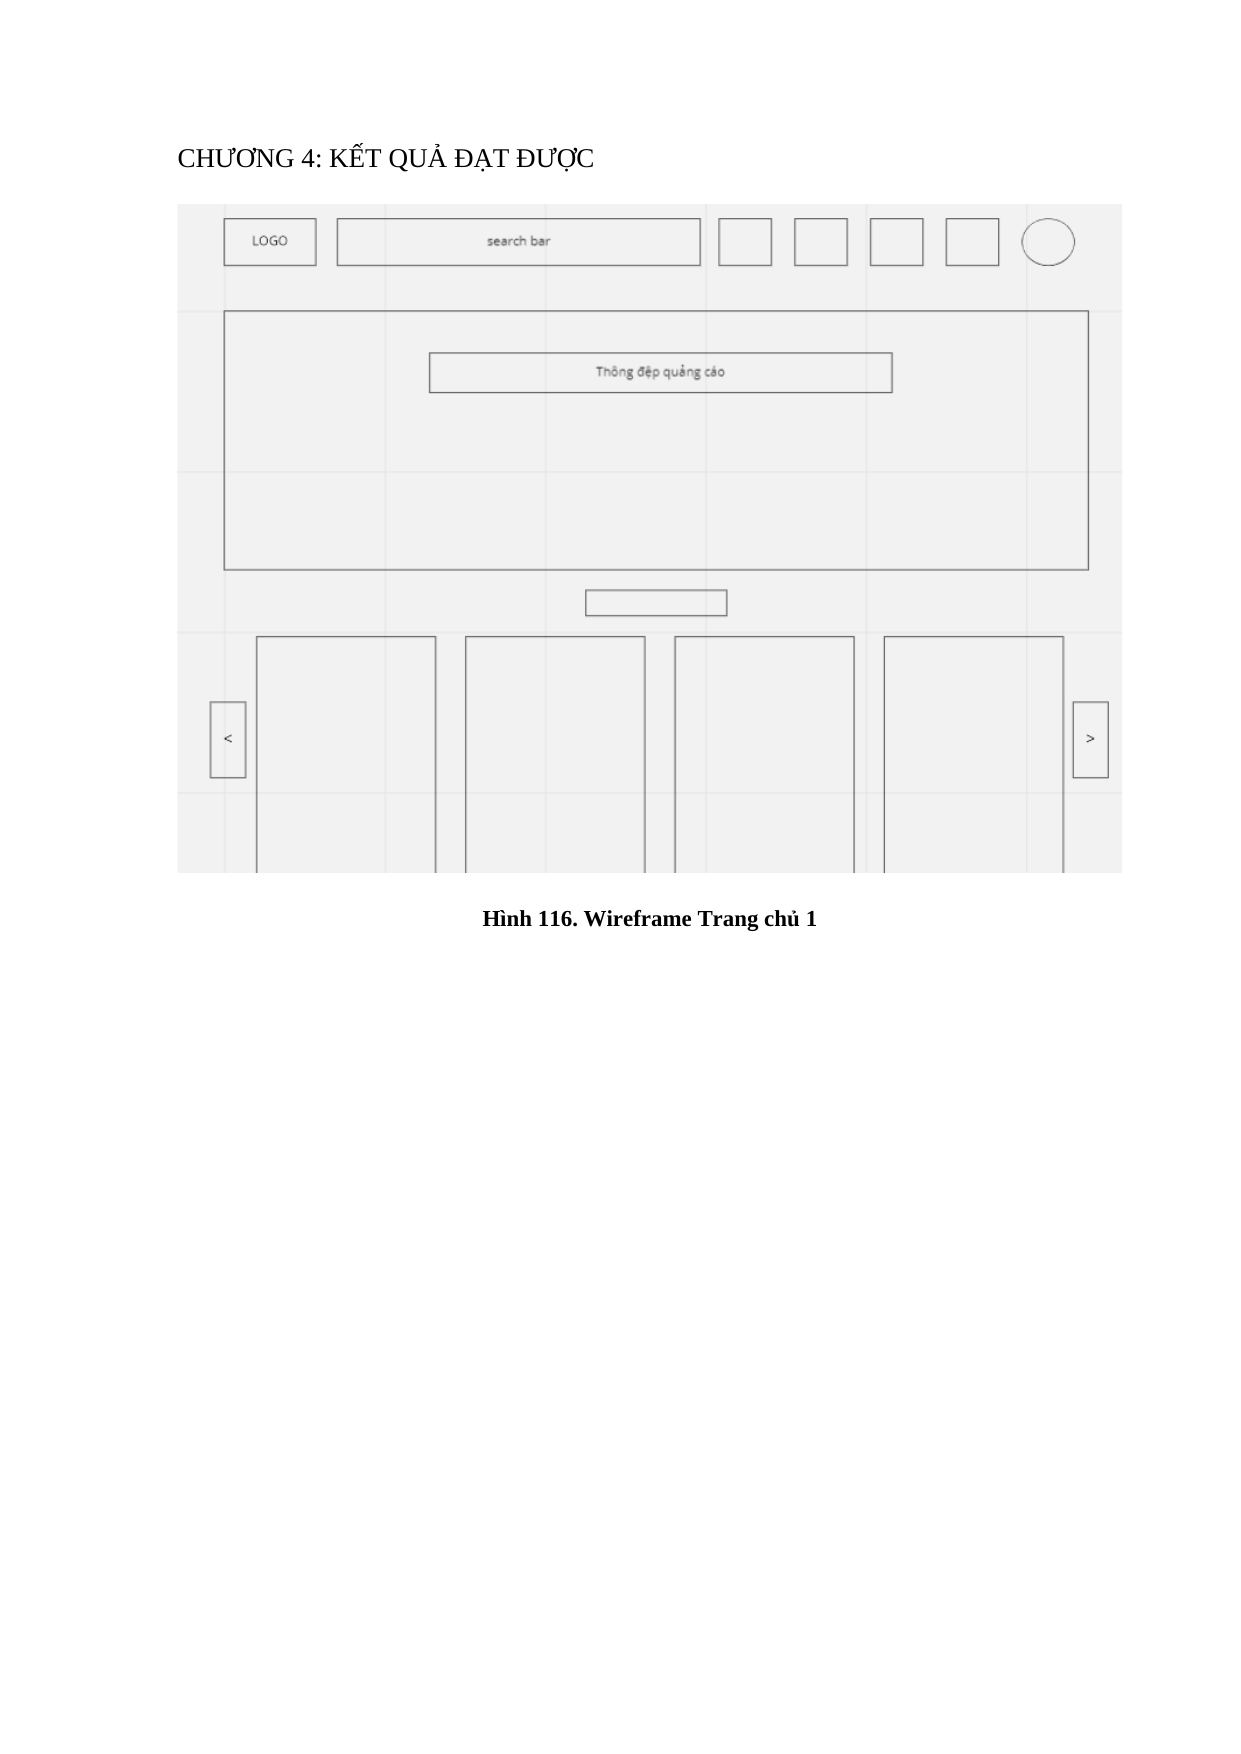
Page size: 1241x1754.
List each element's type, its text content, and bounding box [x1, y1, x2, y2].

picture [177, 204, 1123, 873]
text Hình 116. Wireframe Trang chủ 1 [177, 905, 1122, 931]
